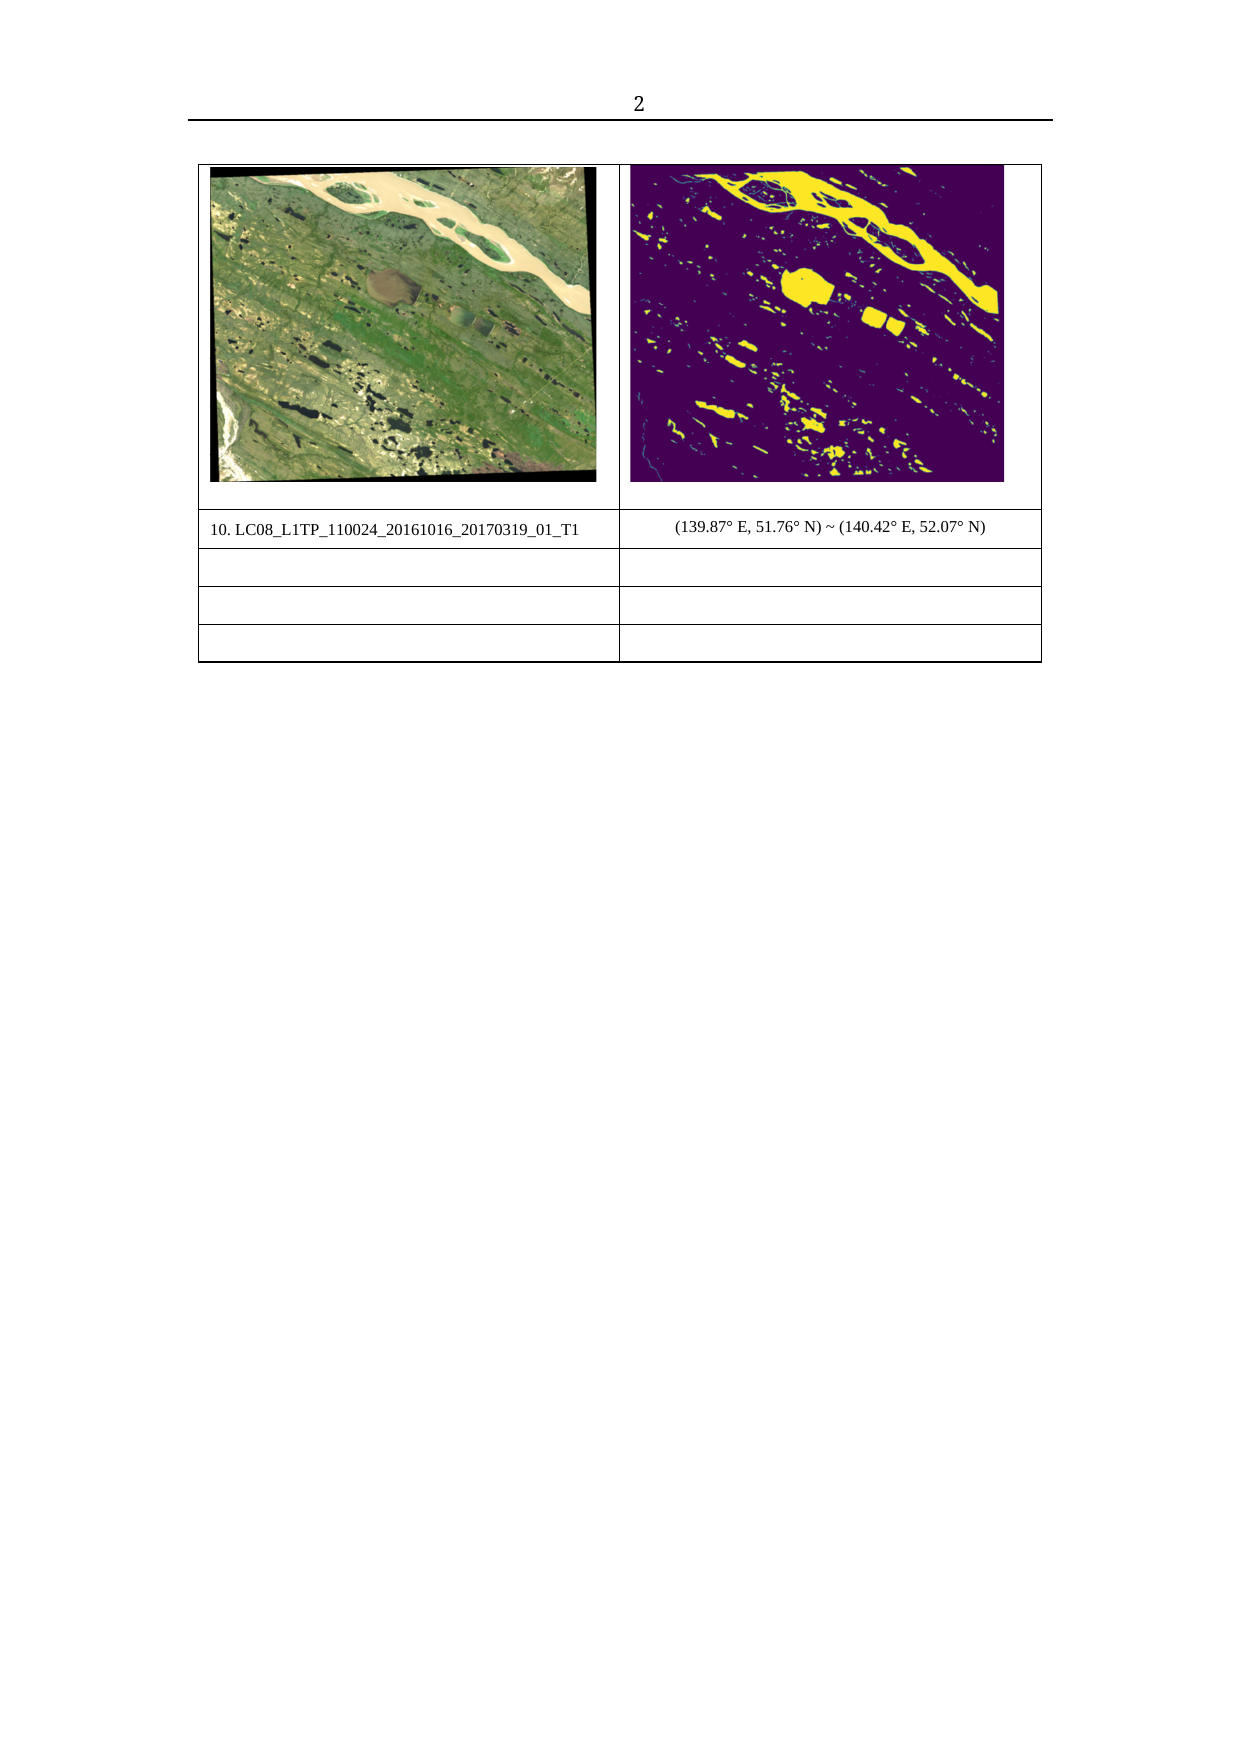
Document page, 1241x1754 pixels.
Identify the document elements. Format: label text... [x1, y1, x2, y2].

table_cell [620, 549, 1041, 586]
table_cell [199, 625, 619, 661]
table_cell [199, 587, 619, 624]
table_cell [199, 549, 619, 586]
table_cell [620, 587, 1041, 624]
picture [630, 165, 1005, 482]
table_cell [620, 165, 1041, 509]
picture [209, 167, 597, 482]
table_cell 10. LC08_L1TP_110024_20161016_20170319_01_T1 [199, 510, 619, 548]
table_cell [199, 165, 619, 509]
table_cell (139.87° E, 51.76° N) ~ (140.42° E, 52.07° N) [620, 510, 1041, 548]
table_cell [620, 625, 1041, 661]
